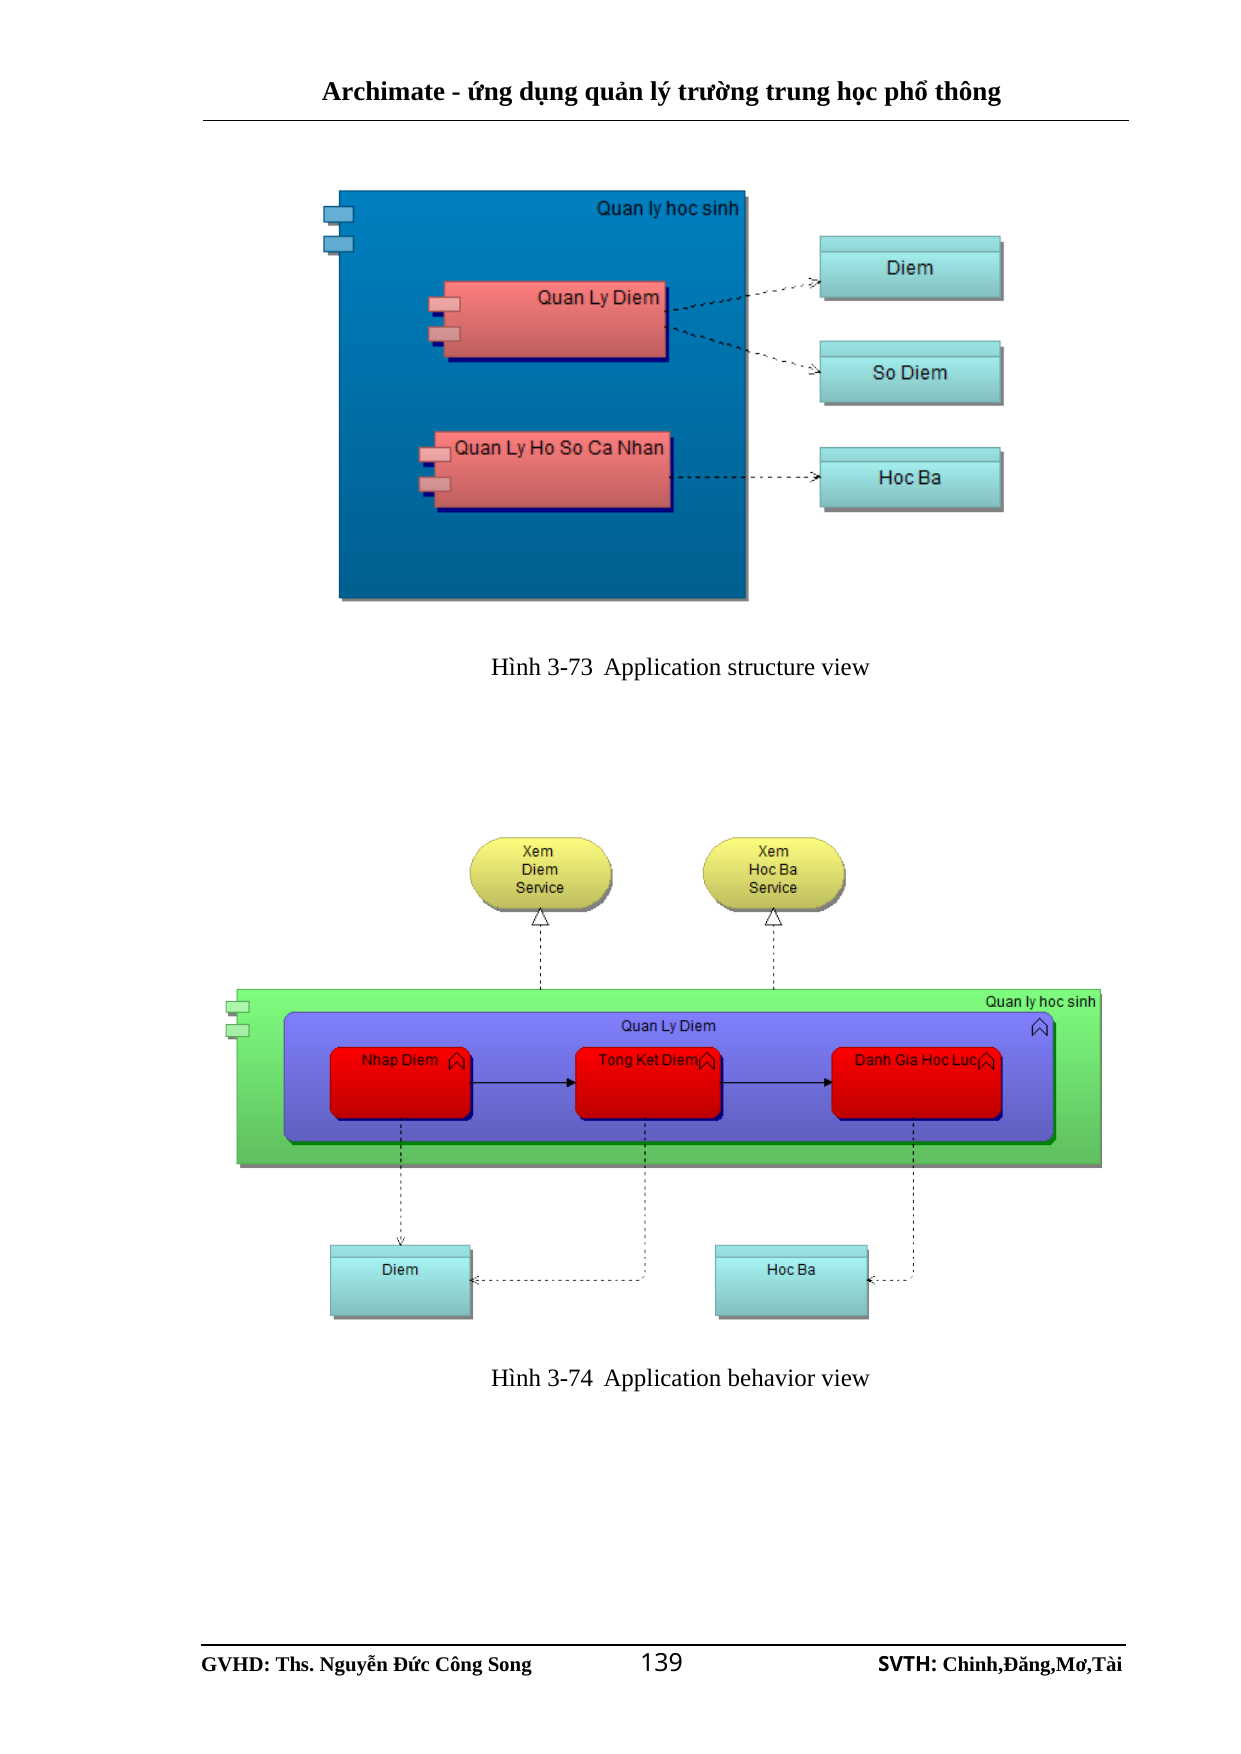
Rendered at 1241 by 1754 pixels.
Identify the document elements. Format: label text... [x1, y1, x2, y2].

picture [200, 813, 1123, 1338]
picture [292, 159, 1031, 627]
text Application structure view [238, 652, 1122, 681]
text Application behavior view [238, 1363, 1122, 1392]
